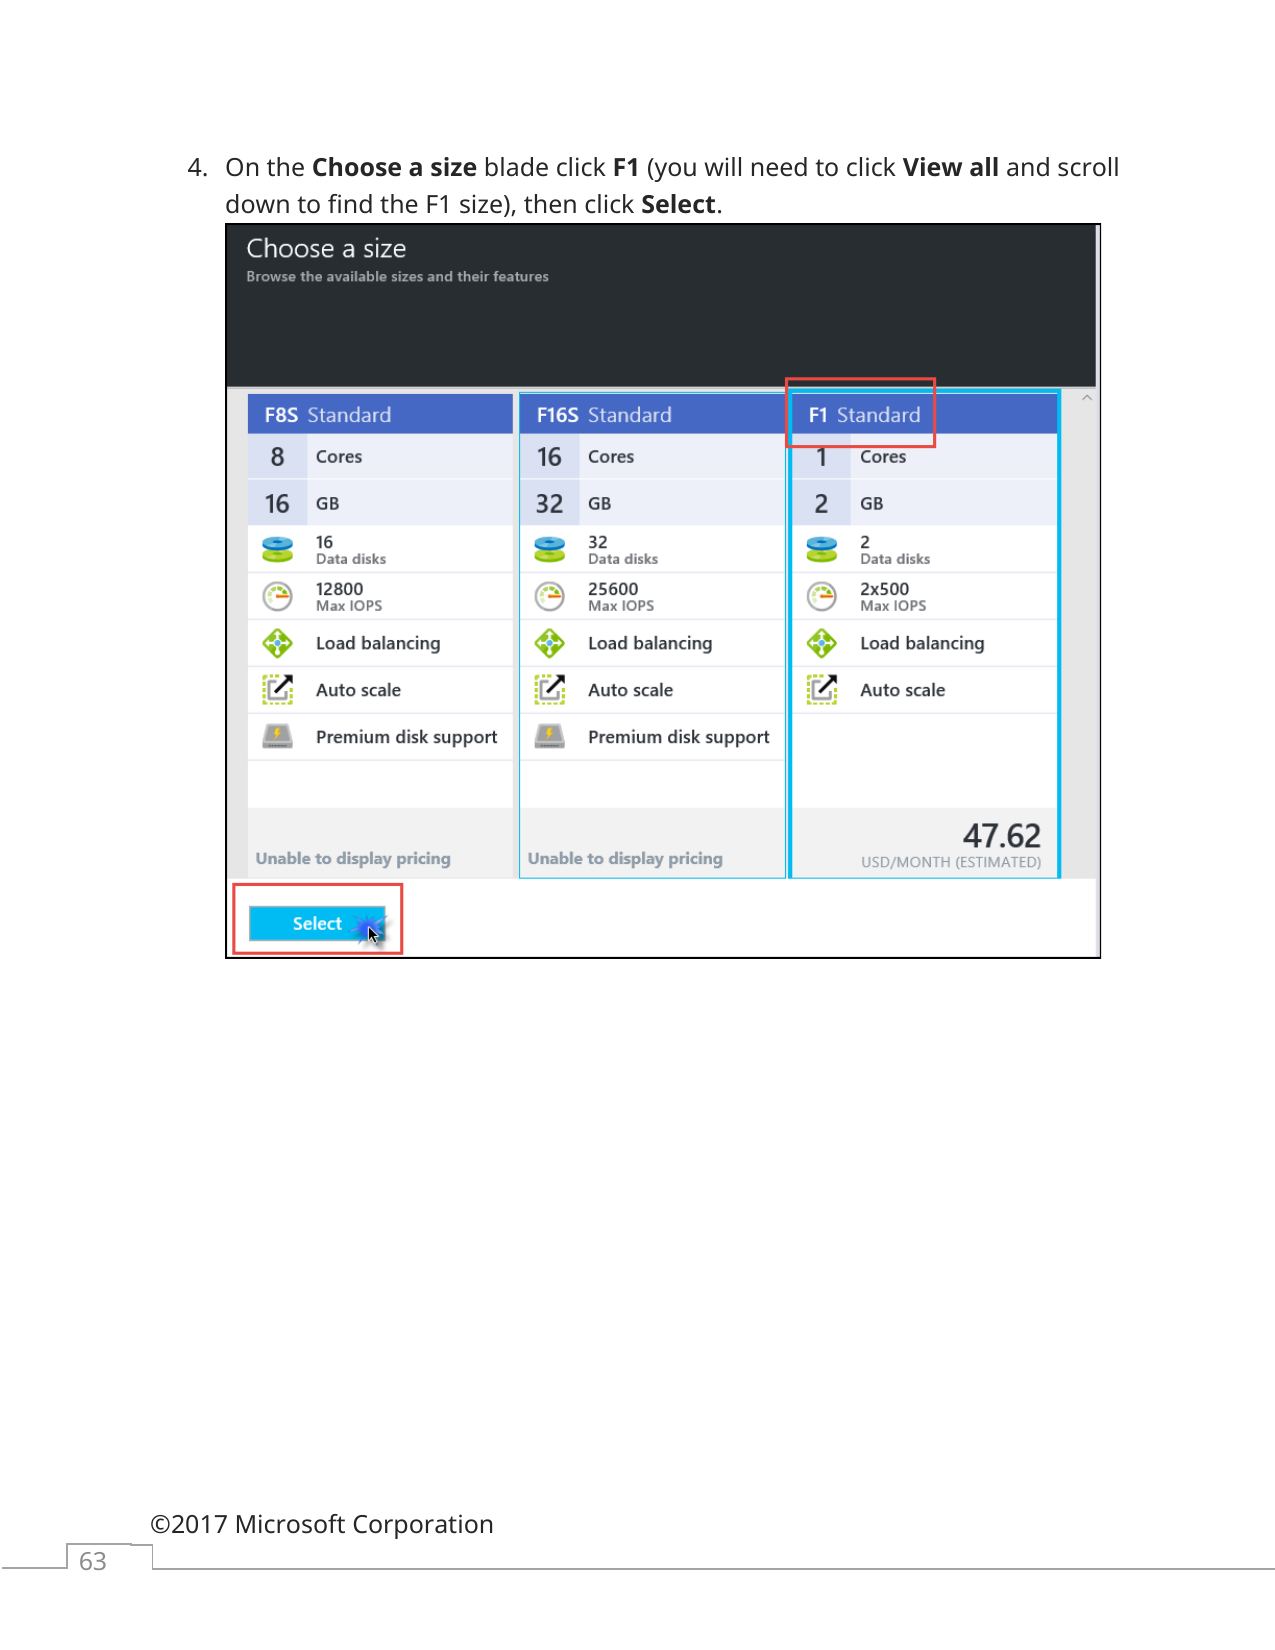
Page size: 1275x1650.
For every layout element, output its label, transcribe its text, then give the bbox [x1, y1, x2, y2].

picture [225, 223, 1102, 959]
list On the Choose a size blade click F1 (you will need to click View all and scroll down to find the F1 size), then click Select. [187, 150, 1125, 221]
